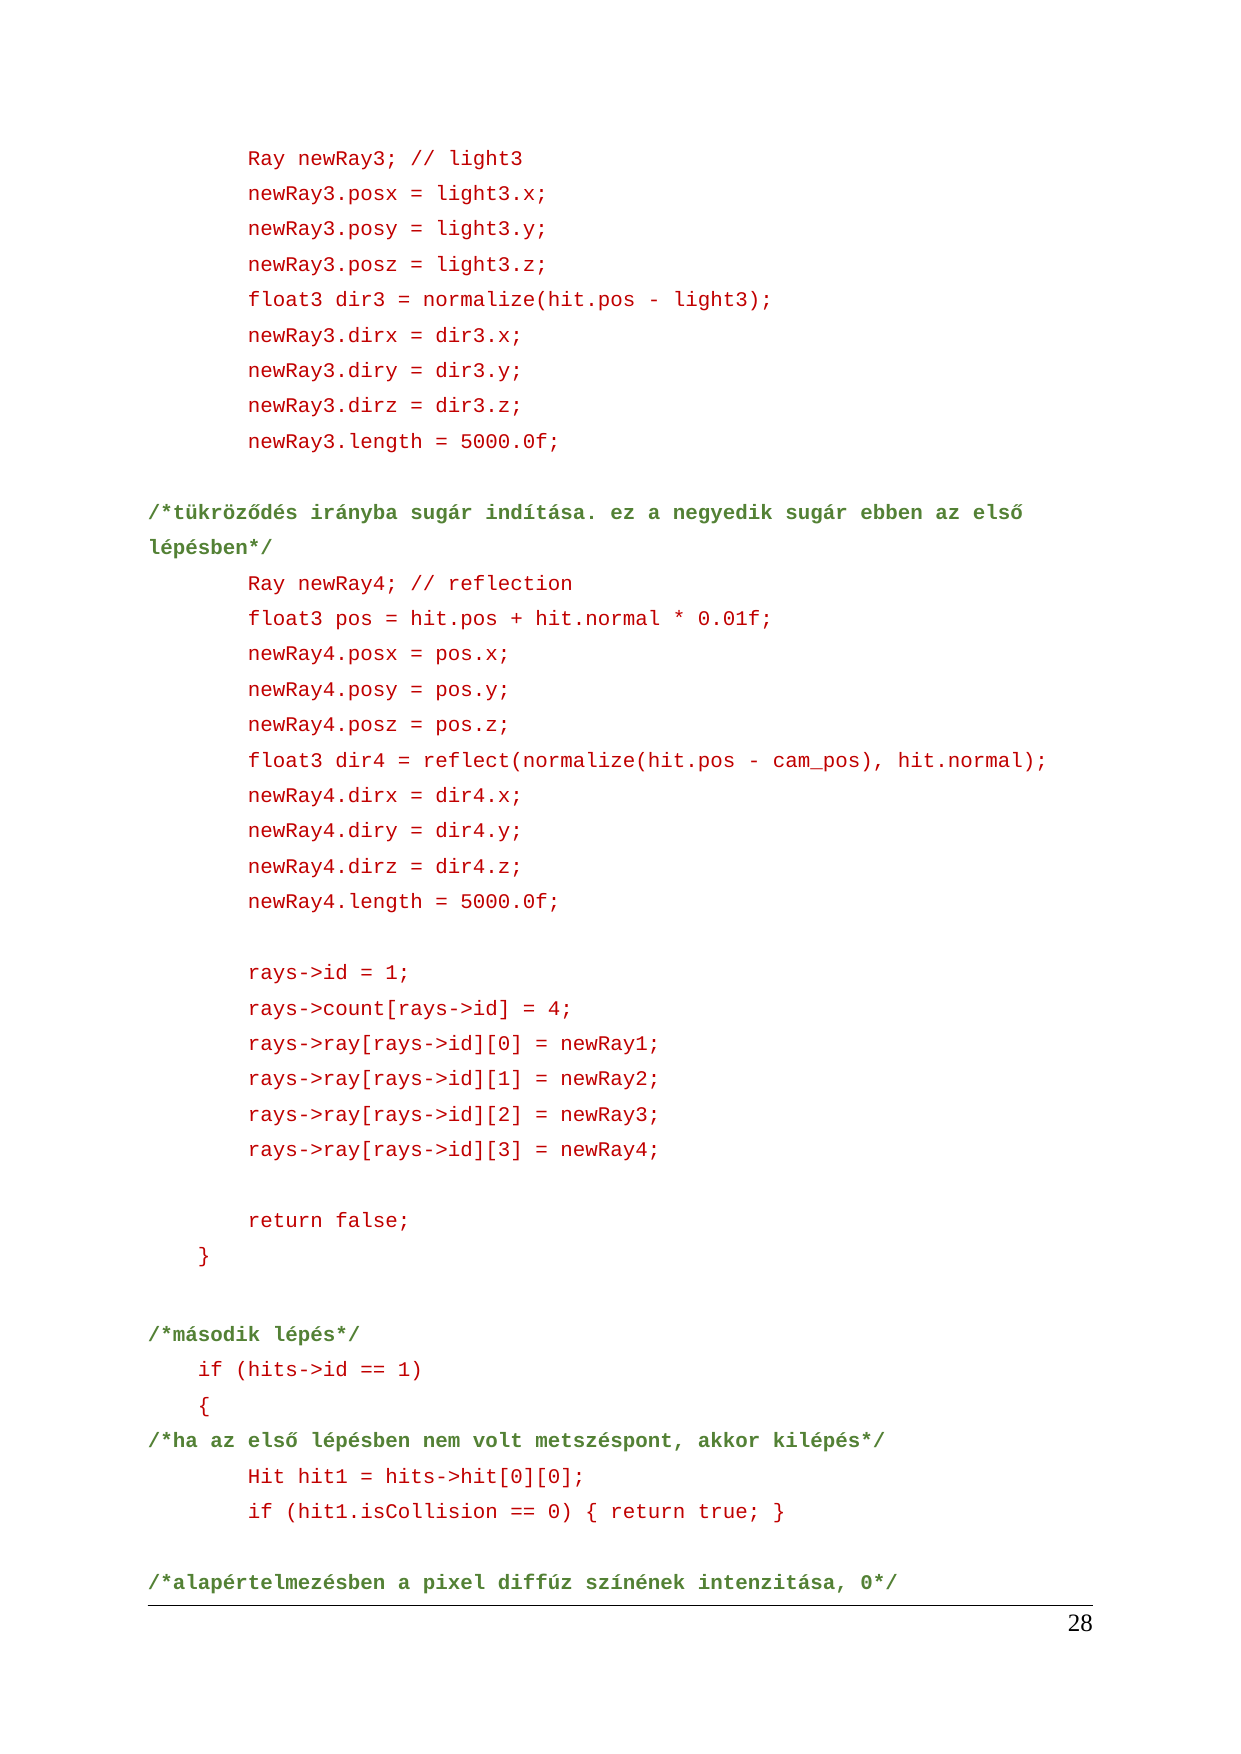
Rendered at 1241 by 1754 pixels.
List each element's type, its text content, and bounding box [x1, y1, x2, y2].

text } [148, 1246, 1093, 1269]
text newRay4.posx = pos.x; [148, 643, 1093, 667]
text return false; [148, 1210, 1093, 1234]
text /*ha az első lépésben nem volt metszéspont, akkor kilépés*/ [148, 1430, 1093, 1454]
text /*alapértelmezésben a pixel diffúz színének intenzitása, 0*/ [148, 1572, 1093, 1596]
text rays->ray[rays->id][0] = newRay1; [148, 1033, 1093, 1057]
text rays->count[rays->id] = 4; [148, 998, 1093, 1021]
text newRay3.dirx = dir3.x; [148, 325, 1093, 348]
text rays->ray[rays->id][1] = newRay2; [148, 1068, 1093, 1092]
text Hit hit1 = hits->hit[0][0]; [148, 1466, 1093, 1489]
text newRay4.dirx = dir4.x; [148, 785, 1093, 809]
text newRay4.length = 5000.0f; [148, 891, 1093, 915]
text newRay4.posy = pos.y; [148, 679, 1093, 702]
text float3 pos = hit.pos + hit.normal * 0.01f; [148, 608, 1093, 632]
text newRay4.diry = dir4.y; [148, 821, 1093, 844]
text rays->ray[rays->id][3] = newRay4; [148, 1139, 1093, 1163]
text newRay3.posz = light3.z; [148, 254, 1093, 277]
text newRay3.diry = dir3.y; [148, 360, 1093, 384]
text Ray newRay4; // reflection [148, 573, 1093, 596]
text newRay3.dirz = dir3.z; [148, 396, 1093, 419]
text float3 dir3 = normalize(hit.pos - light3); [148, 289, 1093, 313]
text newRay4.posz = pos.z; [148, 714, 1093, 738]
text newRay3.length = 5000.0f; [148, 431, 1093, 454]
text Ray newRay3; // light3 [148, 148, 1093, 171]
text if (hit1.isCollision == 0) { return true; } [148, 1501, 1093, 1525]
text /*második lépés*/ [148, 1324, 1093, 1348]
text rays->id = 1; [148, 962, 1093, 986]
text newRay3.posx = light3.x; [148, 183, 1093, 207]
text newRay3.posy = light3.y; [148, 218, 1093, 242]
text if (hits->id == 1) [148, 1359, 1093, 1383]
text { [148, 1395, 1093, 1418]
text rays->ray[rays->id][2] = newRay3; [148, 1104, 1093, 1127]
text /*tükröződés irányba sugár indítása. ez a negyedik sugár ebben az első lépésben*/ [148, 502, 1093, 561]
text float3 dir4 = reflect(normalize(hit.pos - cam_pos), hit.normal); [148, 750, 1093, 773]
text newRay4.dirz = dir4.z; [148, 856, 1093, 879]
